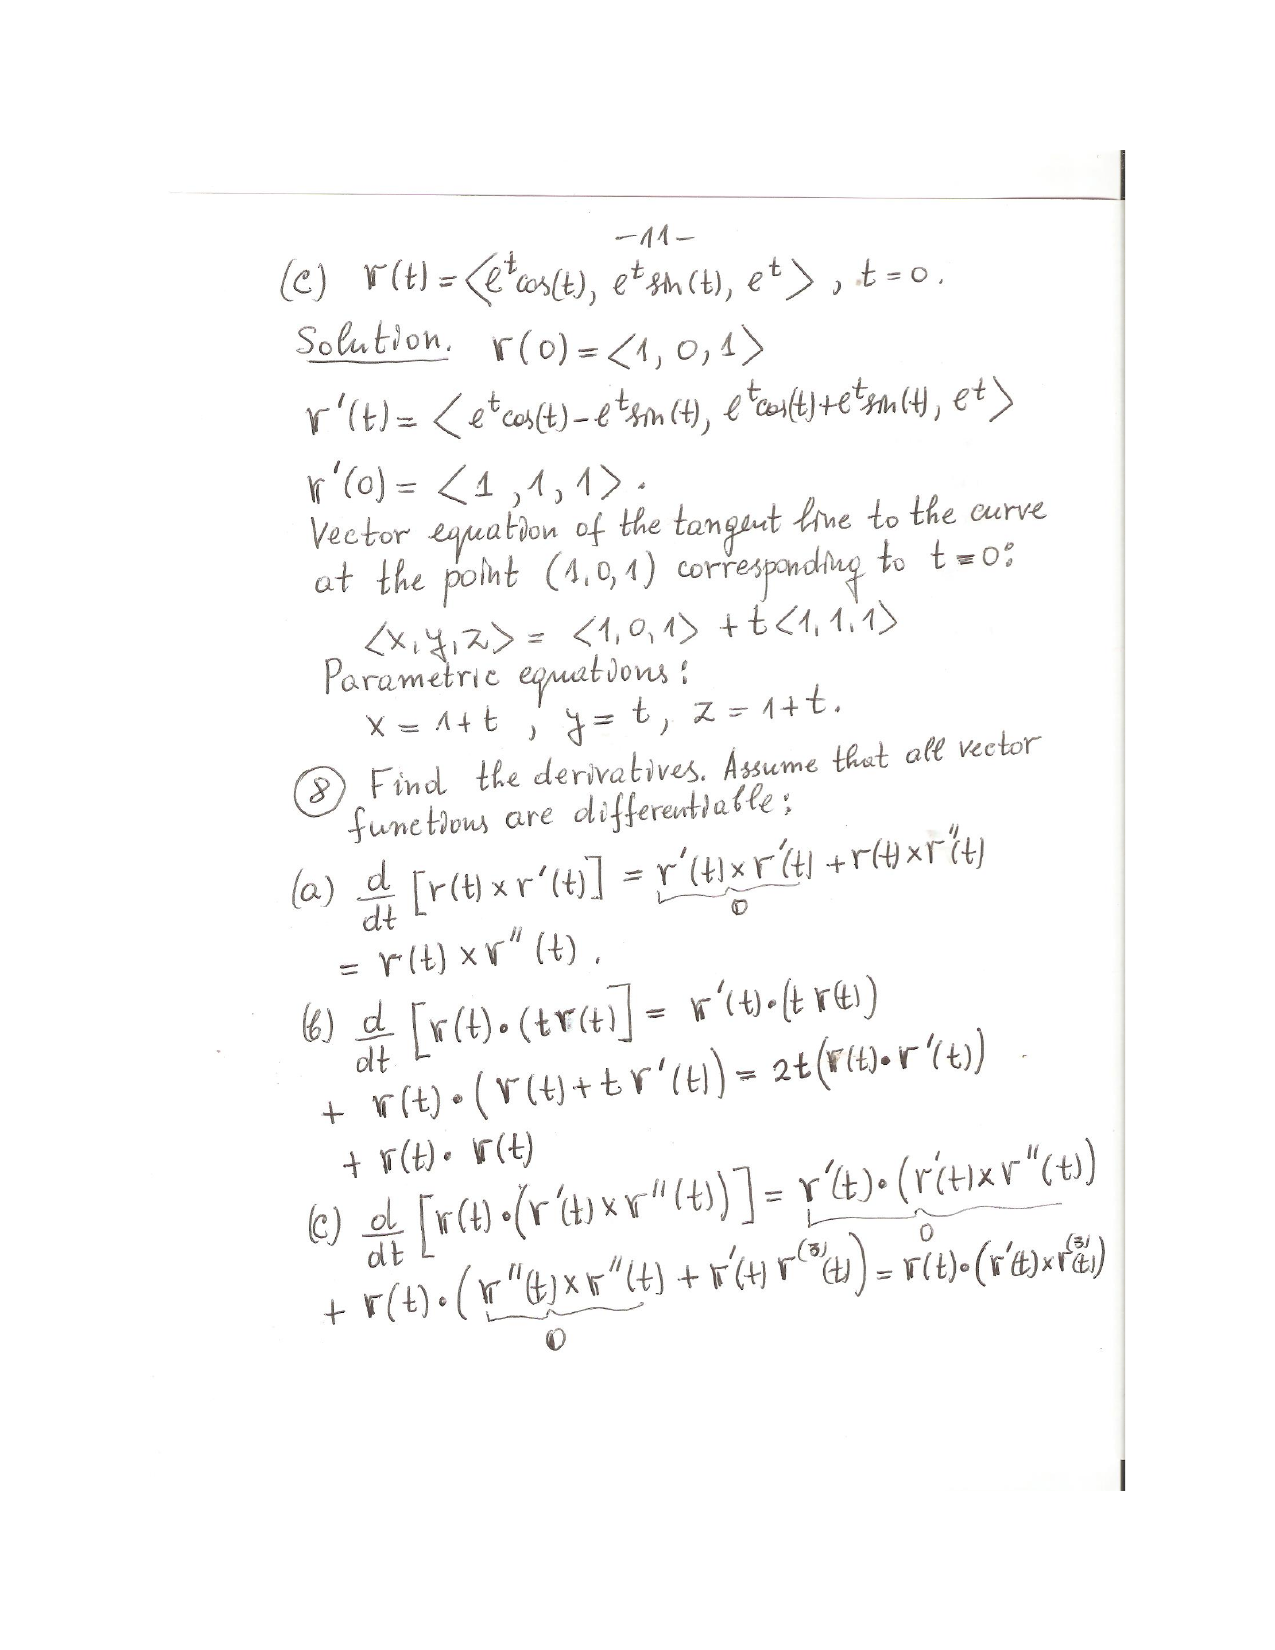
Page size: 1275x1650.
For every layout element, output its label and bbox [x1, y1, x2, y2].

picture [150, 150, 1125, 1491]
